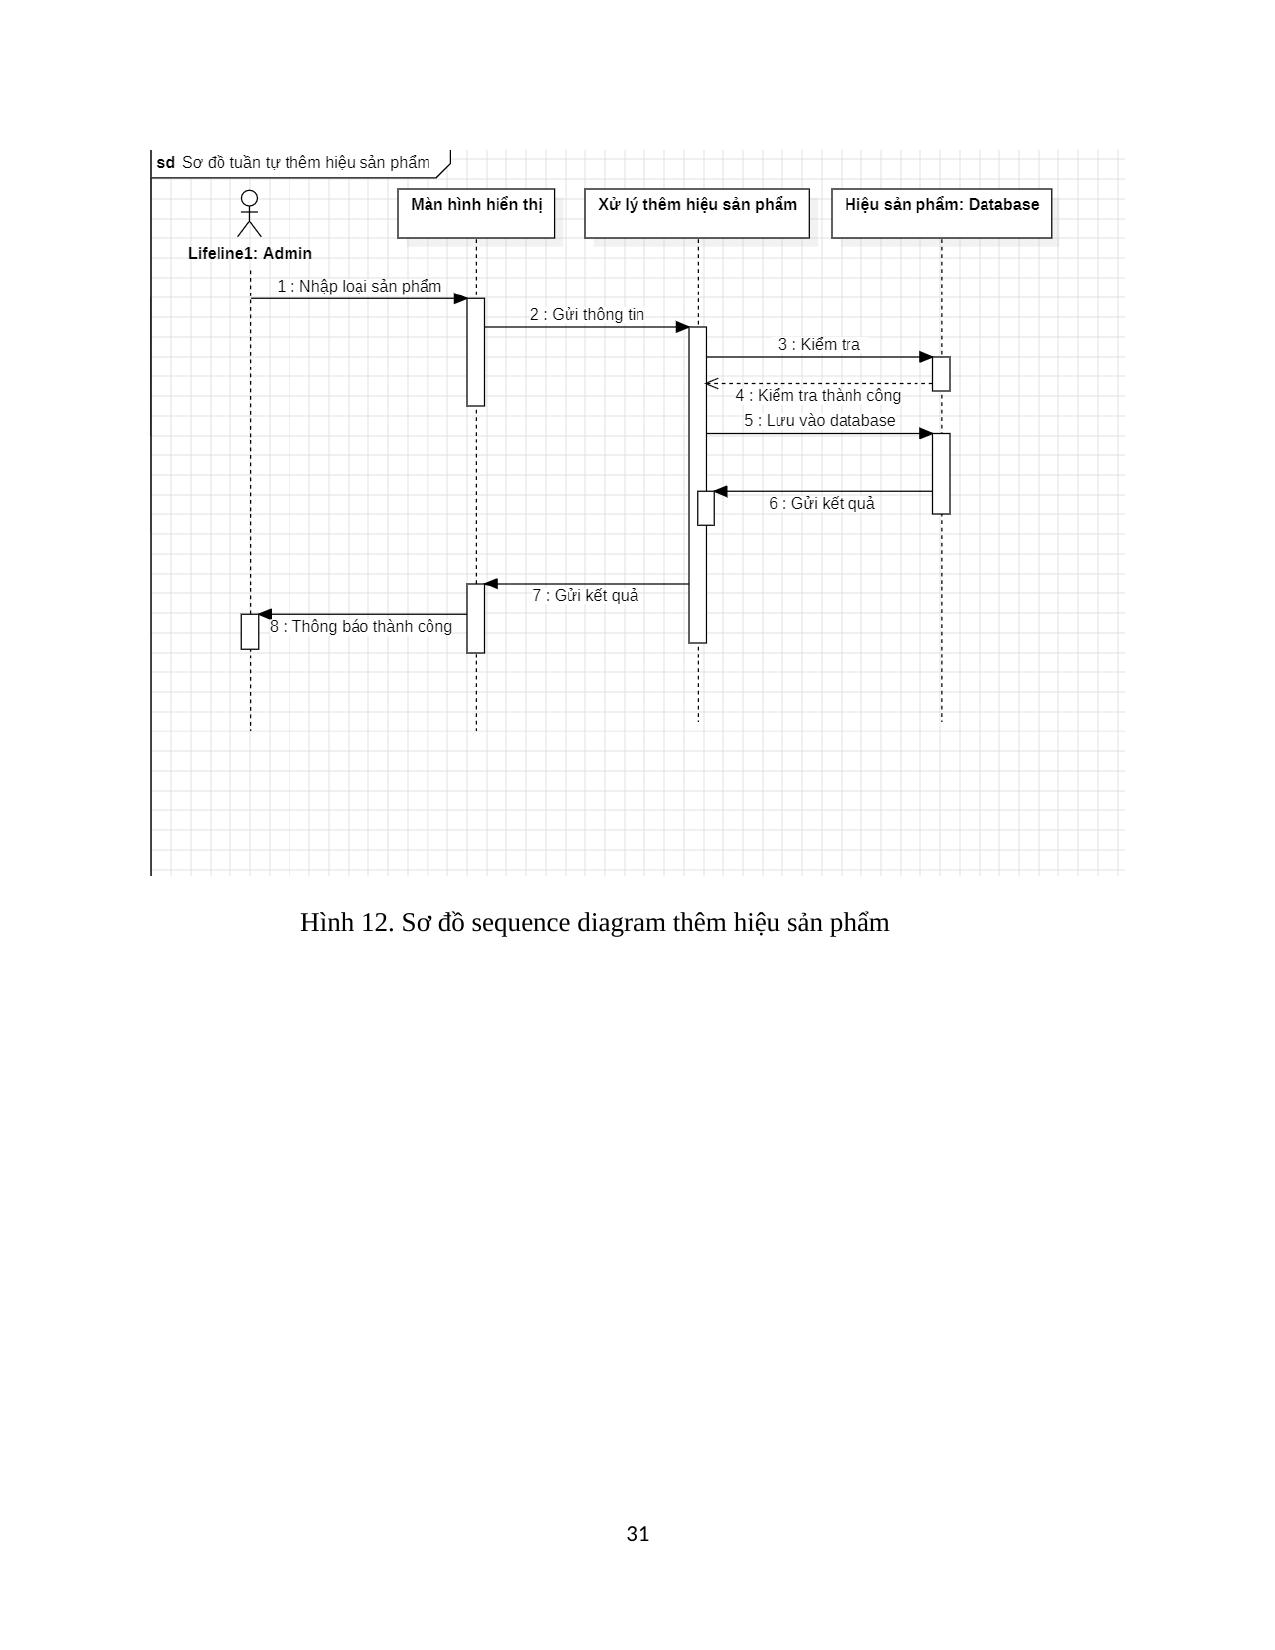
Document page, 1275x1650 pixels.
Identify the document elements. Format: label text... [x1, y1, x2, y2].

text Hình 12. Sơ đồ sequence diagram thêm hiệu sản phẩm [150, 906, 1125, 937]
picture [150, 150, 1125, 876]
